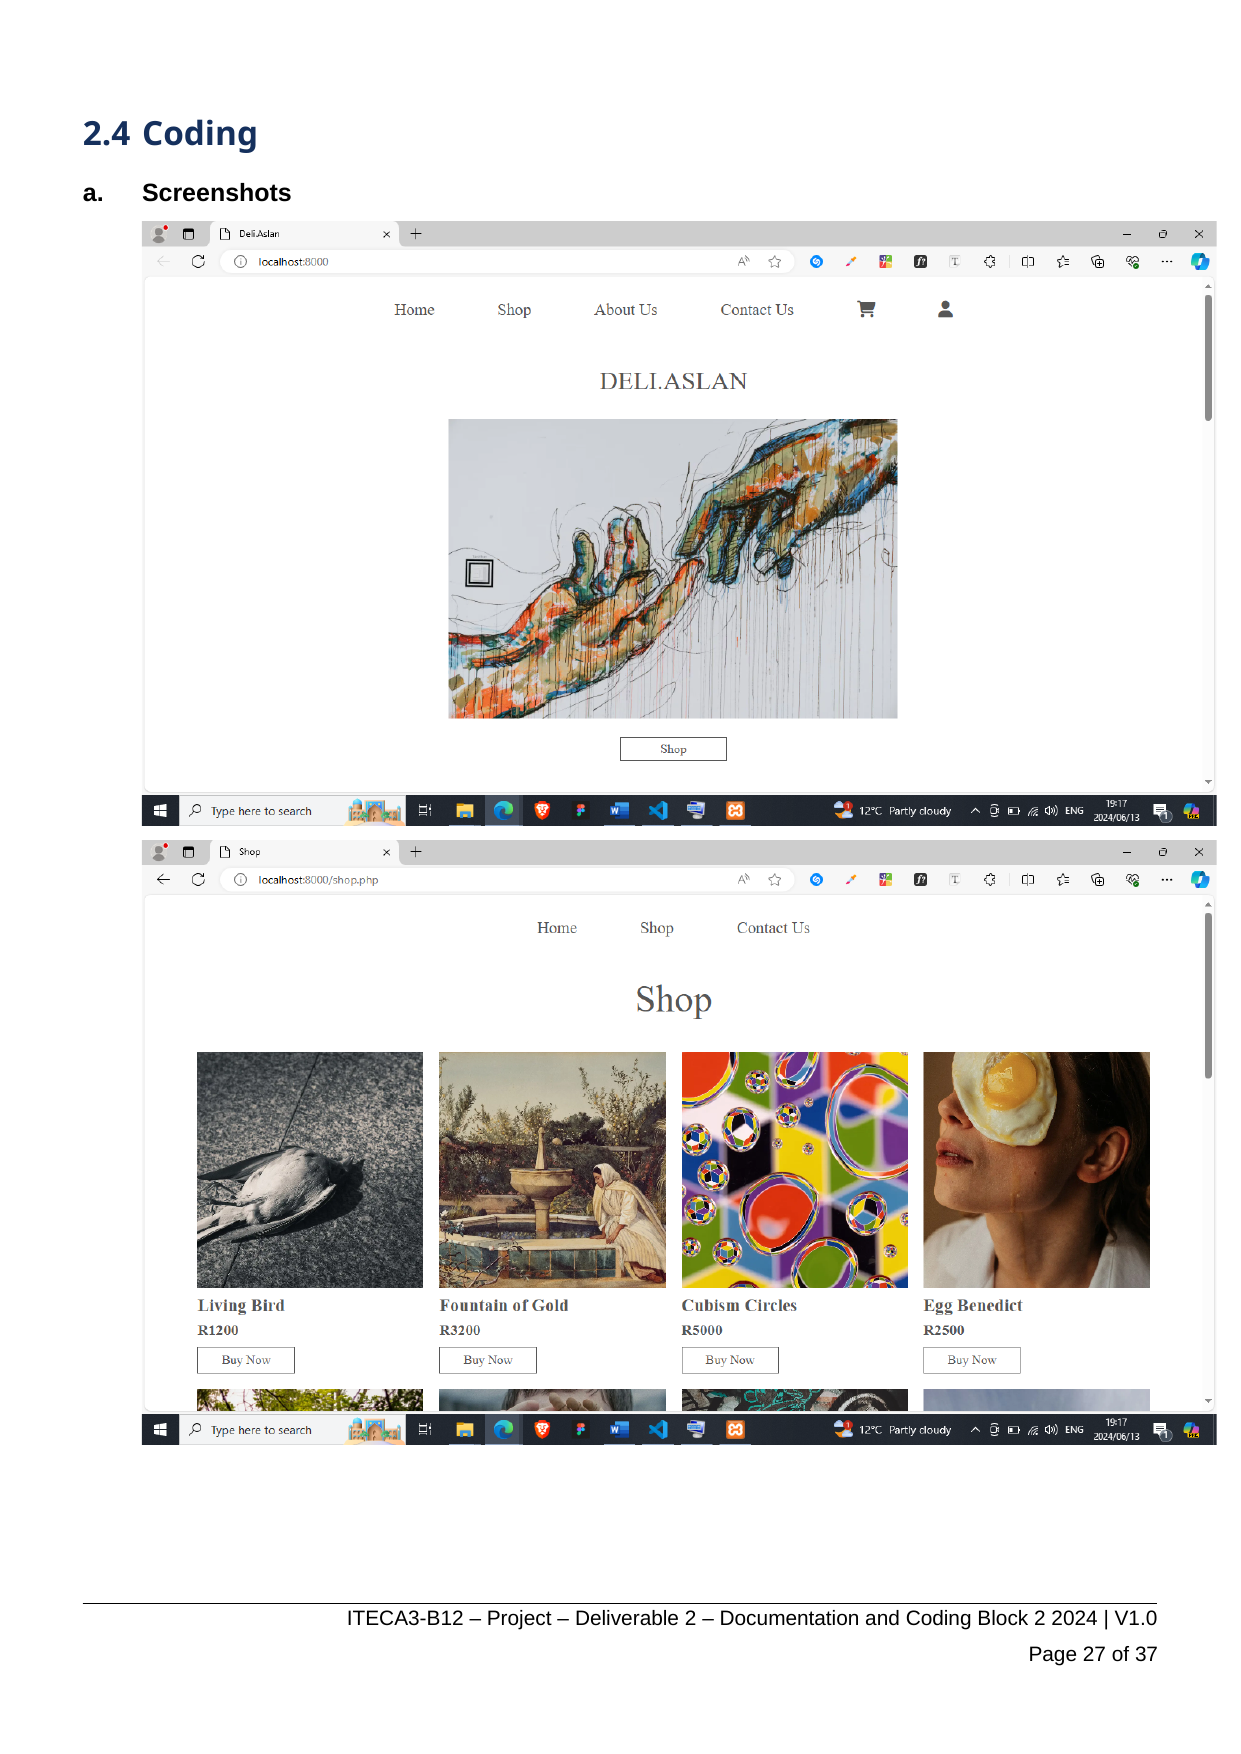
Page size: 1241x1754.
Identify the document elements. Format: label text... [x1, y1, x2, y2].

picture [141, 840, 1217, 1445]
subtitle Coding [83, 110, 1157, 155]
picture [141, 221, 1217, 826]
